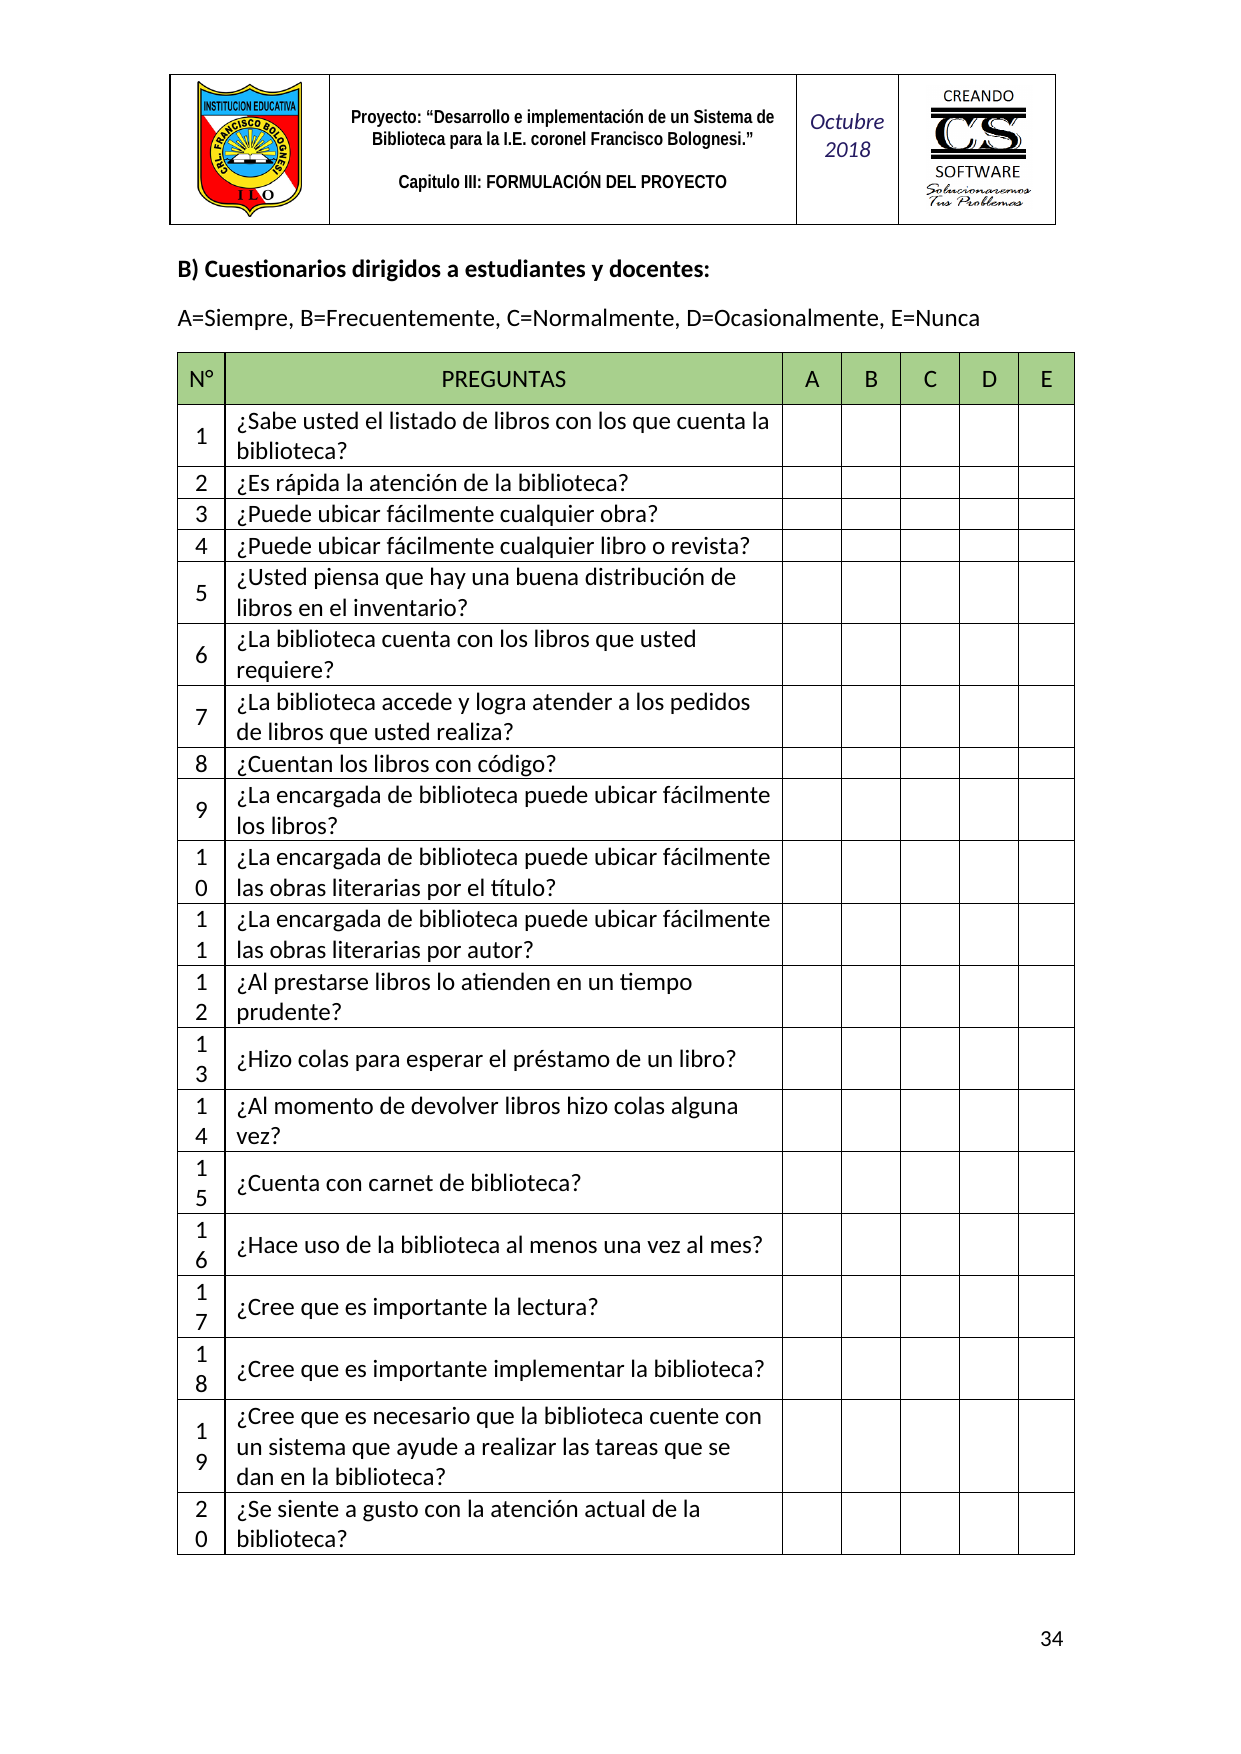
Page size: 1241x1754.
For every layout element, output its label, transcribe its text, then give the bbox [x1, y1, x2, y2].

table_cell [901, 1152, 959, 1213]
table_cell [783, 841, 841, 902]
table_cell ¿Hizo colas para esperar el préstamo de un libro? [226, 1028, 782, 1089]
table_cell [1019, 624, 1074, 685]
table_cell [783, 1400, 841, 1492]
table_cell 15 [178, 1152, 224, 1213]
table_cell ¿Hace uso de la biblioteca al menos una vez al mes? [226, 1214, 782, 1275]
table_cell [1019, 405, 1074, 466]
table_cell 8 [178, 748, 224, 778]
table_cell [1019, 748, 1074, 778]
table_cell ¿La biblioteca cuenta con los libros que usted requiere? [226, 624, 782, 685]
table_cell ¿Cuenta con carnet de biblioteca? [226, 1152, 782, 1213]
table_cell [1019, 686, 1074, 747]
table_cell [1019, 966, 1074, 1027]
table_cell [783, 1152, 841, 1213]
table_cell ¿Puede ubicar fácilmente cualquier libro o revista? [226, 530, 782, 561]
text B) Cuestionarios dirigidos a estudiantes y docentes: [177, 253, 1063, 283]
table_cell [1019, 1400, 1074, 1492]
table_header B [842, 353, 900, 404]
table_cell [783, 904, 841, 964]
table_cell [960, 841, 1018, 902]
table_cell ¿Sabe usted el listado de libros con los que cuenta la biblioteca? [226, 405, 782, 466]
table_cell [901, 779, 959, 840]
table_cell 4 [178, 530, 224, 561]
table_cell [960, 779, 1018, 840]
table_cell [901, 1493, 959, 1554]
table_cell [901, 1338, 959, 1399]
table_cell [842, 1400, 900, 1492]
table_cell [901, 904, 959, 964]
table_cell 9 [178, 779, 224, 840]
table_cell [783, 1493, 841, 1554]
table_cell 2 [178, 467, 224, 497]
table_cell ¿Se siente a gusto con la atención actual de la biblioteca? [226, 1493, 782, 1554]
picture [926, 85, 1033, 210]
table_cell 1 [178, 405, 224, 466]
table_cell 3 [178, 499, 224, 529]
table_cell [1019, 904, 1074, 964]
table_header N° [178, 353, 224, 404]
table_cell [960, 1214, 1018, 1275]
table_cell [783, 686, 841, 747]
table_cell [783, 405, 841, 466]
table_cell [1019, 1338, 1074, 1399]
table_cell [783, 748, 841, 778]
table_header E [1019, 353, 1074, 404]
table_cell [1019, 1276, 1074, 1337]
table_cell [960, 530, 1018, 561]
table_cell [783, 966, 841, 1027]
table_cell [960, 562, 1018, 623]
table_cell [1019, 1028, 1074, 1089]
table_header D [960, 353, 1018, 404]
table_cell 20 [178, 1493, 224, 1554]
table_cell 5 [178, 562, 224, 623]
table_cell [842, 1338, 900, 1399]
table_cell 6 [178, 624, 224, 685]
table_cell [783, 1338, 841, 1399]
text A=Siempre, B=Frecuentemente, C=Normalmente, D=Ocasionalmente, E=Nunca [177, 302, 1063, 333]
table_cell [1019, 467, 1074, 497]
table_cell [842, 467, 900, 497]
table_cell [901, 748, 959, 778]
table_cell 12 [178, 966, 224, 1027]
table_cell ¿Es rápida la atención de la biblioteca? [226, 467, 782, 497]
table_cell [960, 904, 1018, 964]
table_cell [842, 1214, 900, 1275]
table_cell [842, 405, 900, 466]
table_cell [842, 624, 900, 685]
table_cell ¿La encargada de biblioteca puede ubicar fácilmente los libros? [226, 779, 782, 840]
table_cell [1019, 530, 1074, 561]
table_cell [901, 467, 959, 497]
table_cell [842, 966, 900, 1027]
table_cell [901, 841, 959, 902]
table_cell ¿La encargada de biblioteca puede ubicar fácilmente las obras literarias por el título? [226, 841, 782, 902]
table_cell [960, 1028, 1018, 1089]
table_cell [842, 779, 900, 840]
table_cell [901, 405, 959, 466]
table_cell [1019, 841, 1074, 902]
table_cell 10 [178, 841, 224, 902]
table_cell ¿Cree que es importante implementar la biblioteca? [226, 1338, 782, 1399]
table_cell [901, 1090, 959, 1151]
table_cell [901, 624, 959, 685]
table_cell ¿La biblioteca accede y logra atender a los pedidos de libros que usted realiza? [226, 686, 782, 747]
table_cell [901, 499, 959, 529]
table_cell [901, 530, 959, 561]
table_cell [783, 1028, 841, 1089]
table_cell [901, 562, 959, 623]
table_cell ¿Cree que es necesario que la biblioteca cuente con un sistema que ayude a realizar las tareas que se dan en la biblioteca? [226, 1400, 782, 1492]
table_cell [901, 966, 959, 1027]
table_cell [960, 1400, 1018, 1492]
table_cell [960, 1090, 1018, 1151]
table_cell [1019, 562, 1074, 623]
table_cell [842, 530, 900, 561]
table_cell [960, 499, 1018, 529]
table_cell [783, 624, 841, 685]
table_cell [960, 1152, 1018, 1213]
table_cell [783, 1214, 841, 1275]
table_cell [783, 530, 841, 561]
table_cell [842, 686, 900, 747]
table_header A [783, 353, 841, 404]
table_cell ¿Al momento de devolver libros hizo colas alguna vez? [226, 1090, 782, 1151]
table_cell [842, 1493, 900, 1554]
table_cell 16 [178, 1214, 224, 1275]
table_cell [842, 562, 900, 623]
table_cell [901, 1276, 959, 1337]
table_cell [842, 841, 900, 902]
table_cell [1019, 779, 1074, 840]
table_cell [842, 748, 900, 778]
table_cell [1019, 1214, 1074, 1275]
table_cell [1019, 1152, 1074, 1213]
table_cell [842, 1152, 900, 1213]
table_cell [901, 1400, 959, 1492]
table_cell ¿La encargada de biblioteca puede ubicar fácilmente las obras literarias por autor? [226, 904, 782, 964]
table_cell 18 [178, 1338, 224, 1399]
table_cell [960, 966, 1018, 1027]
table_cell [960, 405, 1018, 466]
table_cell ¿Al prestarse libros lo atienden en un tiempo prudente? [226, 966, 782, 1027]
table_cell [842, 499, 900, 529]
table_cell ¿Cuentan los libros con código? [226, 748, 782, 778]
table_cell [901, 1028, 959, 1089]
table_cell [783, 1276, 841, 1337]
table_cell [960, 1276, 1018, 1337]
table_cell ¿Usted piensa que hay una buena distribución de libros en el inventario? [226, 562, 782, 623]
table_cell [1019, 1493, 1074, 1554]
table_cell 19 [178, 1400, 224, 1492]
table_cell [960, 1493, 1018, 1554]
table_cell [783, 562, 841, 623]
table_header C [901, 353, 959, 404]
table_cell [842, 1028, 900, 1089]
table_cell [960, 748, 1018, 778]
table_cell 17 [178, 1276, 224, 1337]
table_cell [783, 467, 841, 497]
table_cell [1019, 1090, 1074, 1151]
table_cell [842, 1276, 900, 1337]
table_cell ¿Cree que es importante la lectura? [226, 1276, 782, 1337]
table_cell [960, 467, 1018, 497]
table_cell [960, 624, 1018, 685]
table_cell ¿Puede ubicar fácilmente cualquier obra? [226, 499, 782, 529]
table_cell [783, 779, 841, 840]
table_header PREGUNTAS [226, 353, 782, 404]
table_cell [783, 499, 841, 529]
table_cell [901, 686, 959, 747]
table_cell 7 [178, 686, 224, 747]
table_cell [783, 1090, 841, 1151]
table_cell 11 [178, 904, 224, 964]
table_cell [901, 1214, 959, 1275]
table_cell 14 [178, 1090, 224, 1151]
table_cell [960, 1338, 1018, 1399]
table_cell 13 [178, 1028, 224, 1089]
table_cell [960, 686, 1018, 747]
picture [197, 81, 302, 217]
table_cell [842, 904, 900, 964]
table_cell [842, 1090, 900, 1151]
table_cell [1019, 499, 1074, 529]
